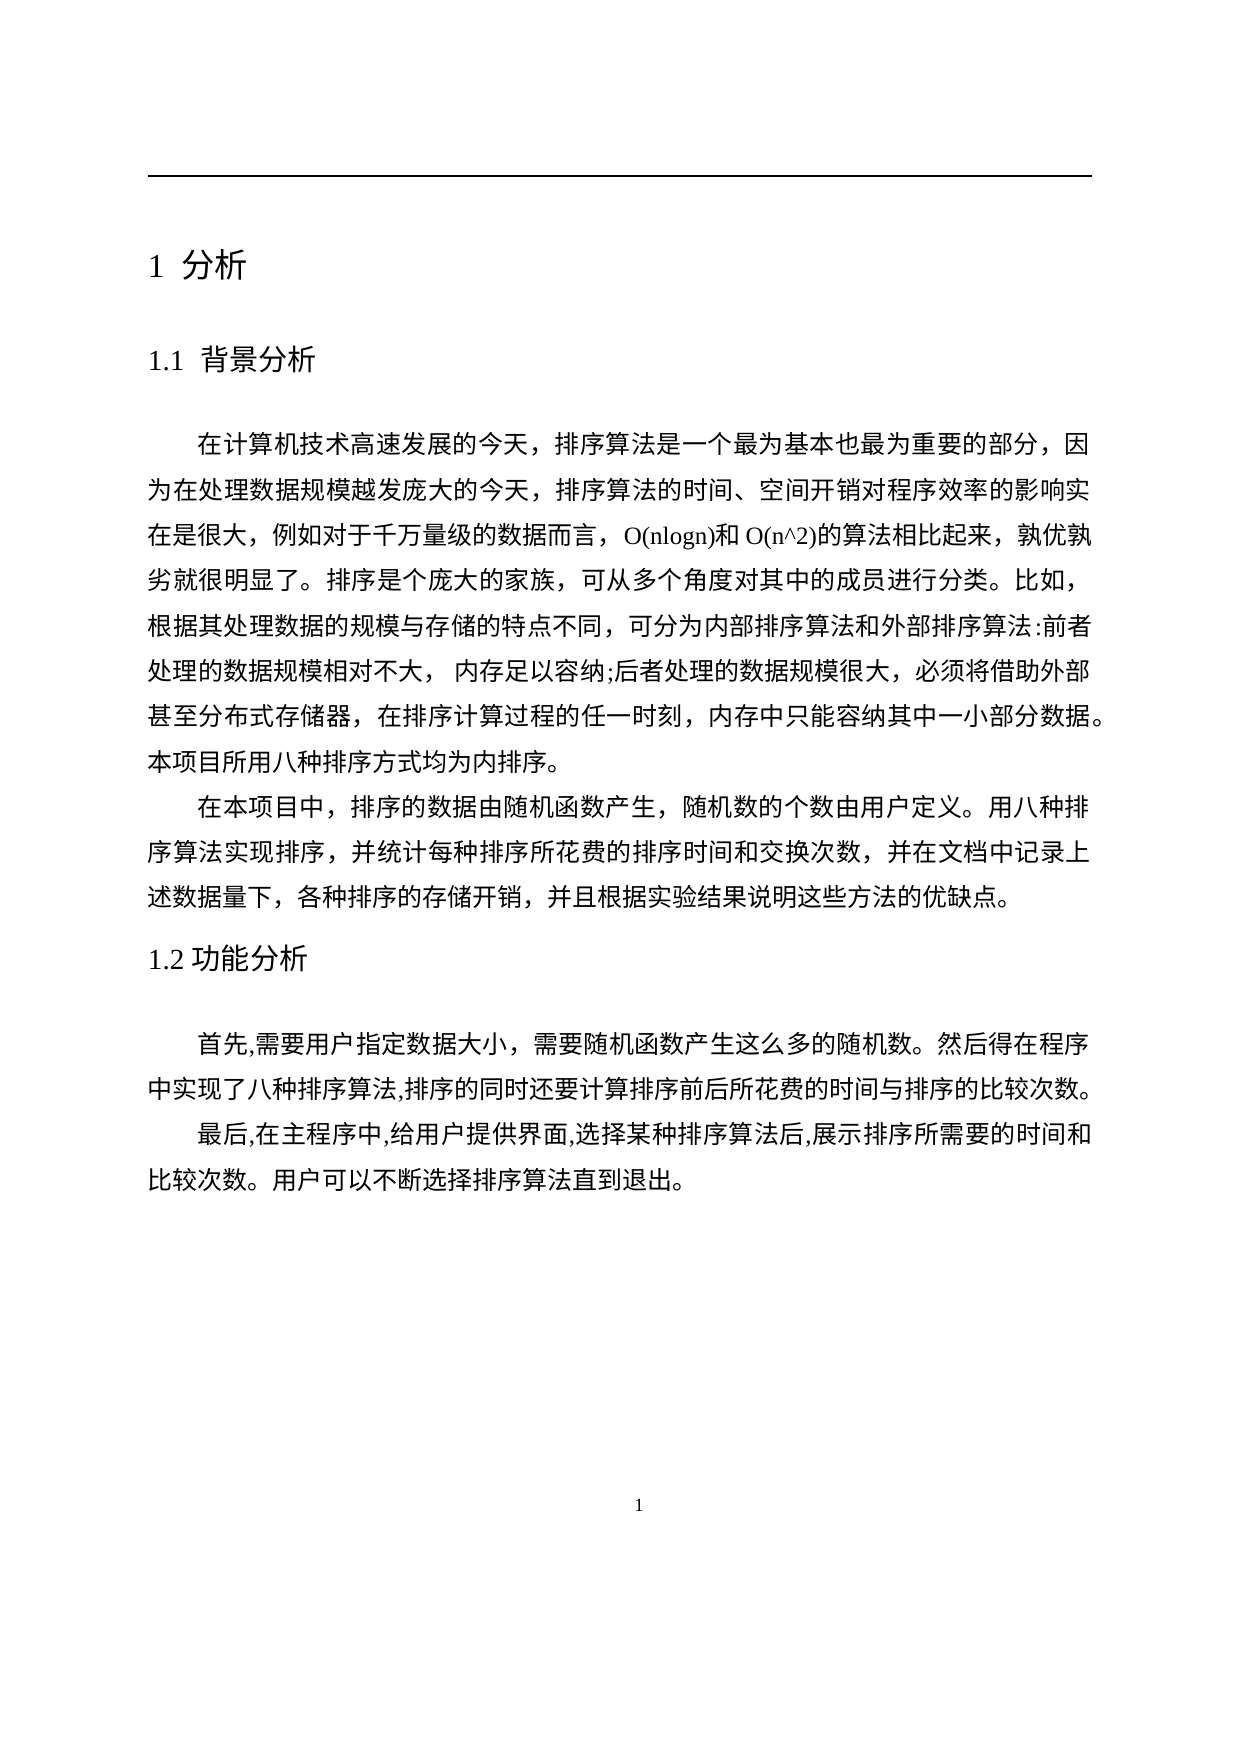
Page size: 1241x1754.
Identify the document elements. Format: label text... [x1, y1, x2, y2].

subtitle 1 分析 [148, 239, 1092, 287]
subtitle 背景分析 [148, 336, 1092, 379]
subtitle 1.2 功能分析 [148, 936, 1092, 978]
text 在计算机技术高速发展的今天，排序算法是一个最为基本也最为重要的部分，因为在处理数据规模越发庞大的今天，排序算法的时间、空间开销对程序效率的影响实在是很大，例如对于千万量级的数据而言，O(nlogn)和O(n^2)的算法相比起来，孰优孰劣就很明显了。排序是个庞大的家族，可从多个角度对其中的成员进行分类。比如，根据其处理数据的规模与存储的特点不同，可分为内部排序算法和外部排序算法:前者处理的数据规模相对不大， 内存足以容纳;后者处理的数据规模很大，必须将借助外部甚至分布式存储器，在排序计算过程的任一时刻，内存中只能容纳其中一小部分数据。本项目所用八种排序方式均为内排序。 [148, 425, 1092, 778]
text 最后,在主程序中,给用户提供界面,选择某种排序算法后,展示排序所需要的时间和比较次数。用户可以不断选择排序算法直到退出。 [148, 1115, 1092, 1196]
text 首先,需要用户指定数据大小，需要随机函数产生这么多的随机数。然后得在程序中实现了八种排序算法,排序的同时还要计算排序前后所花费的时间与排序的比较次数。 [148, 1024, 1092, 1106]
text 在本项目中，排序的数据由随机函数产生，随机数的个数由用户定义。用八种排序算法实现排序，并统计每种排序所花费的排序时间和交换次数，并在文档中记录上述数据量下，各种排序的存储开销，并且根据实验结果说明这些方法的优缺点。 [148, 787, 1092, 914]
